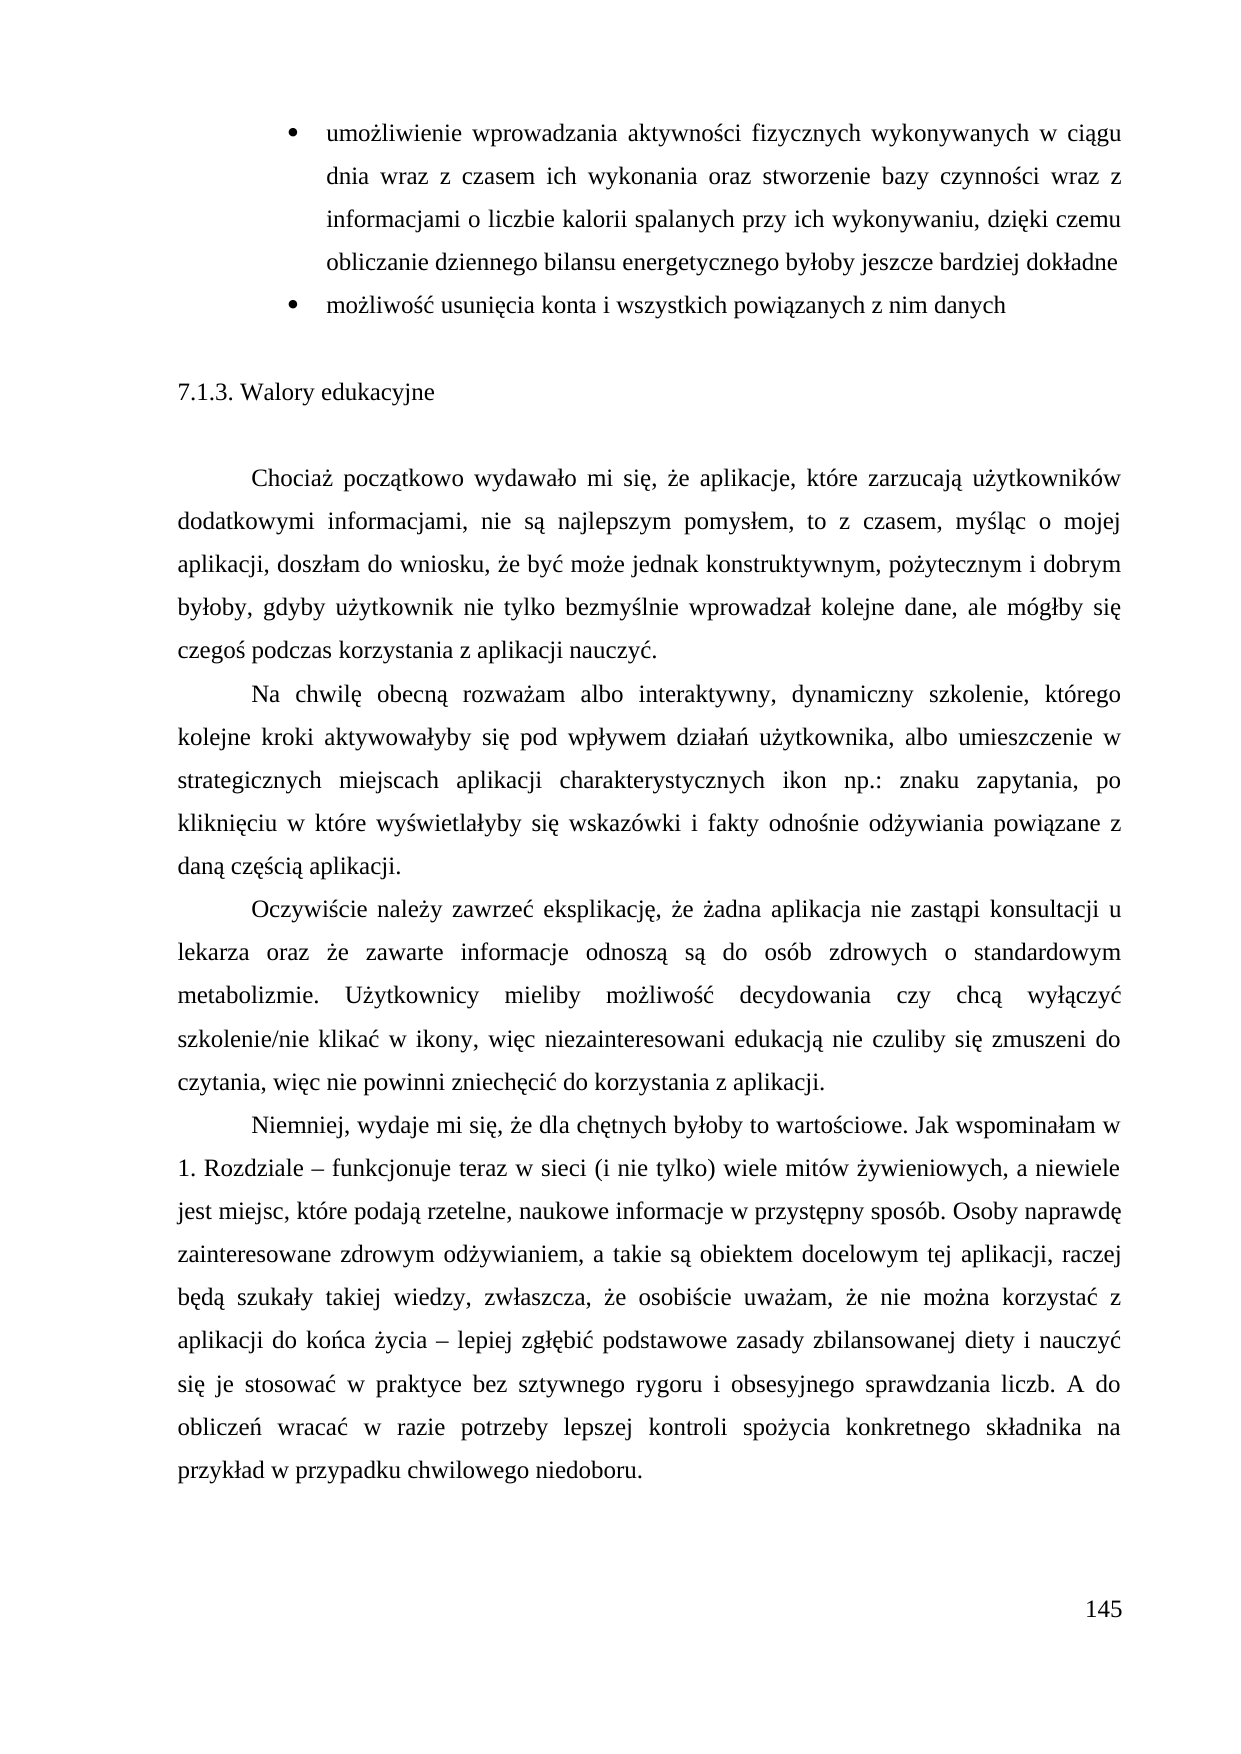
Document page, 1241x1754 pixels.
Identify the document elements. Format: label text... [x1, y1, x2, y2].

text Oczywiście należy zawrzeć eksplikację, że żadna aplikacja nie zastąpi konsultacji u lekarza oraz że zawarte informacje odnoszą są do osób zdrowych o standardowym metabolizmie. Użytkownicy mieliby możliwość decydowania czy chcą wyłączyć szkolenie/nie klikać w ikony, więc niezainteresowani edukacją nie czuliby się zmuszeni do czytania, więc nie powinni zniechęcić do korzystania z aplikacji. [177, 894, 1122, 1096]
text Niemniej, wydaje mi się, że dla chętnych byłoby to wartościowe. Jak wspominałam w 1. Rozdziale – funkcjonuje teraz w sieci (i nie tylko) wiele mitów żywieniowych, a niewiele jest miejsc, które podają rzetelne, naukowe informacje w przystępny sposób. Osoby naprawdę zainteresowane zdrowym odżywianiem, a takie są obiektem docelowym tej aplikacji, raczej będą szukały takiej wiedzy, zwłaszcza, że osobiście uważam, że nie można korzystać z aplikacji do końca życia – lepiej zgłębić podstawowe zasady zbilansowanej diety i nauczyć się je stosować w praktyce bez sztywnego rygoru i obsesyjnego sprawdzania liczb. A do obliczeń wracać w razie potrzeby lepszej kontroli spożycia konkretnego składnika na przykład w przypadku chwilowego niedoboru. [177, 1110, 1122, 1484]
subtitle 7.1.3. Walory edukacyjne [177, 377, 1122, 406]
list możliwość usunięcia konta i wszystkich powiązanych z nim danych [288, 291, 1122, 319]
text Chociaż początkowo wydawało mi się, że aplikacje, które zarzucają użytkowników dodatkowymi informacjami, nie są najlepszym pomysłem, to z czasem, myśląc o mojej aplikacji, doszłam do wniosku, że być może jednak konstruktywnym, pożytecznym i dobrym byłoby, gdyby użytkownik nie tylko bezmyślnie wprowadzał kolejne dane, ale mógłby się czegoś podczas korzystania z aplikacji nauczyć. [177, 463, 1122, 664]
list umożliwienie wprowadzania aktywności fizycznych wykonywanych w ciągu dnia wraz z czasem ich wykonania oraz stworzenie bazy czynności wraz z informacjami o liczbie kalorii spalanych przy ich wykonywaniu, dzięki czemu obliczanie dziennego bilansu energetycznego byłoby jeszcze bardziej dokładne [288, 118, 1122, 276]
text Na chwilę obecną rozważam albo interaktywny, dynamiczny szkolenie, którego kolejne kroki aktywowałyby się pod wpływem działań użytkownika, albo umieszczenie w strategicznych miejscach aplikacji charakterystycznych ikon np.: znaku zapytania, po kliknięciu w które wyświetlałyby się wskazówki i fakty odnośnie odżywiania powiązane z daną częścią aplikacji. [177, 679, 1122, 880]
